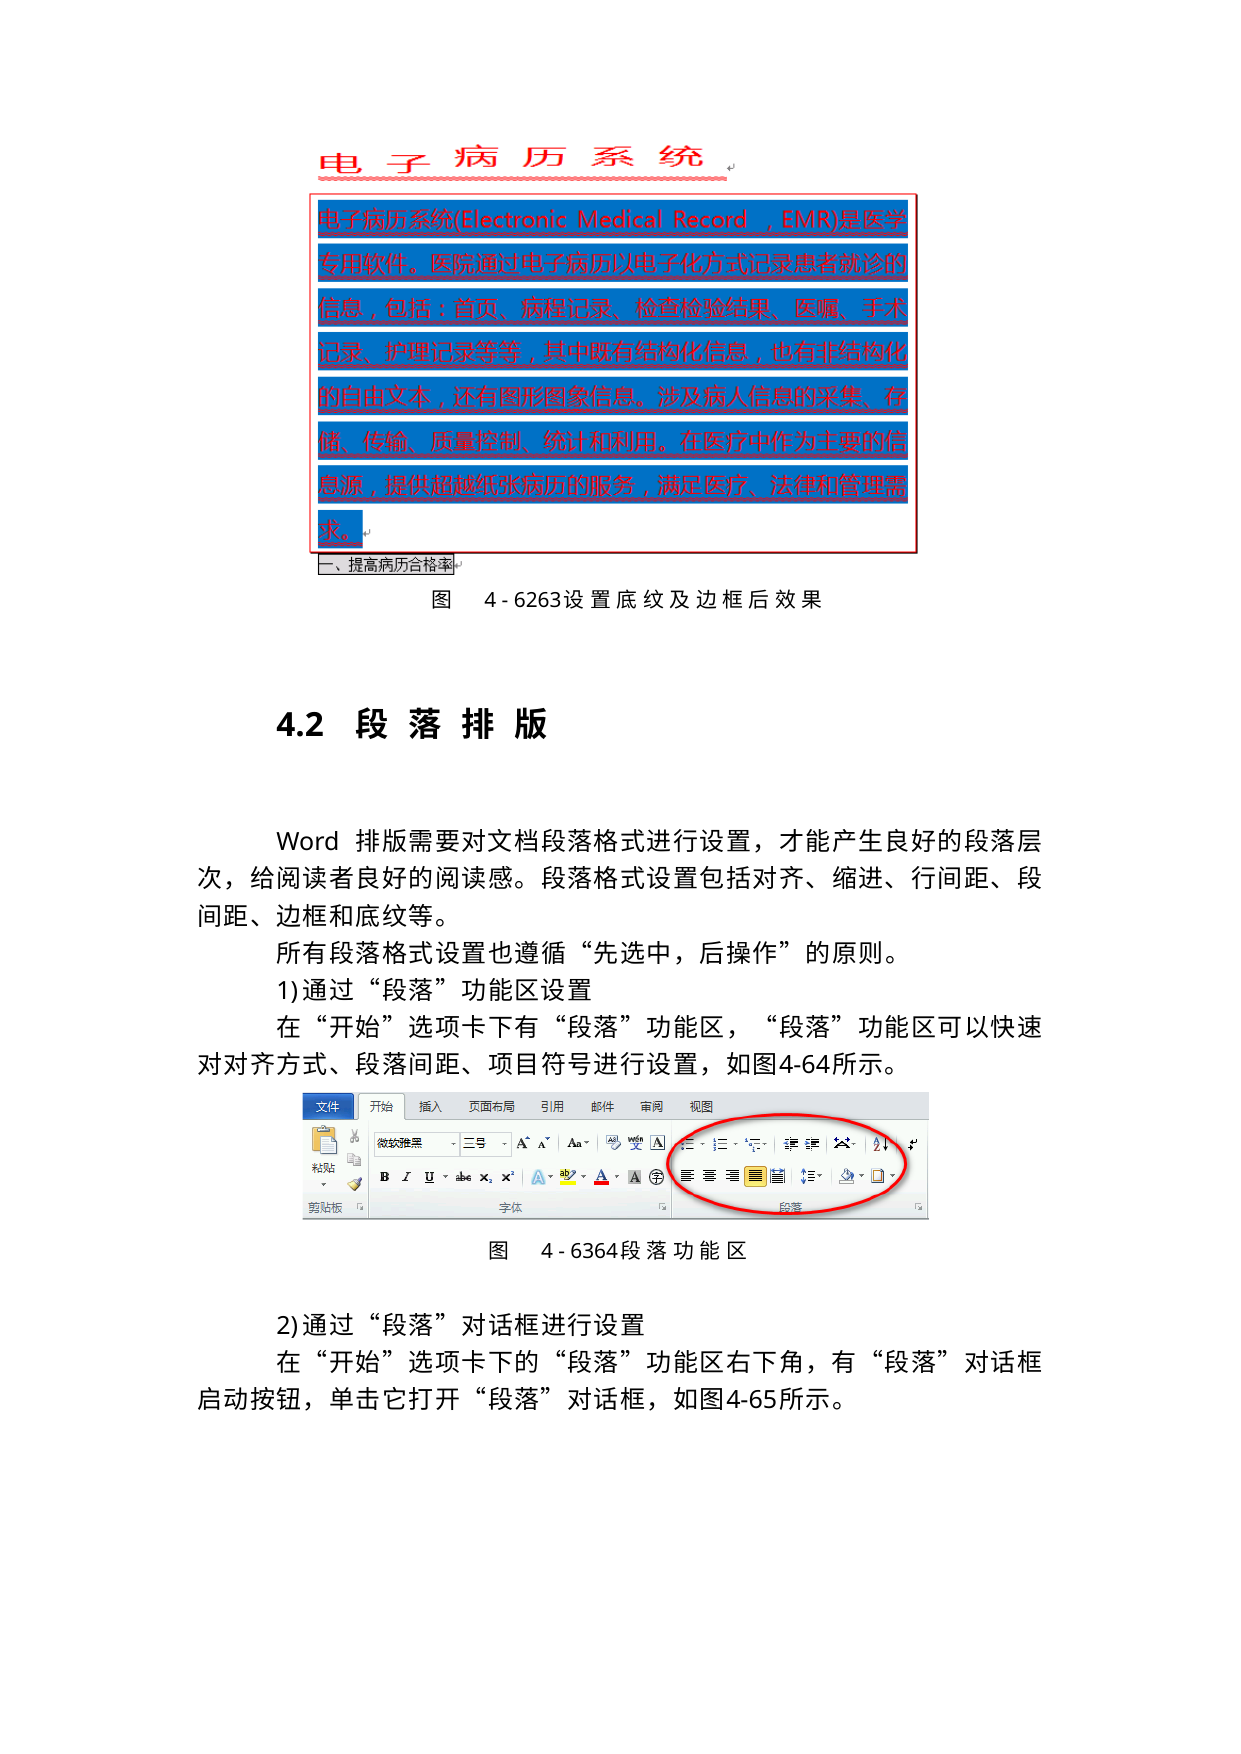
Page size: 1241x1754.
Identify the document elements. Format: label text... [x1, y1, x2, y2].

list 所有段落格式设置也遵循“先选中，后操作”的原则。 [197, 933, 1043, 970]
list 在“开始”选项卡下的“段落”功能区右下角，有“段落”对话框启动按钮，单击它打开“段落”对话框，如图4-65所示。 [197, 1342, 1043, 1416]
table_header 图 4 - 段落功能区 [197, 1082, 1043, 1268]
list 在“开始”选项卡下有“段落”功能区，“段落”功能区可以快速对对齐方式、段落间距、项目符号进行设置，如图4-64所示。 [197, 1007, 1043, 1082]
table_header 图 4 - 设置底纹及边框后效果 [186, 133, 1074, 620]
list Word排版需要对文档段落格式进行设置，才能产生良好的段落层次，给阅读者良好的阅读感。段落格式设置包括对齐、缩进、行间距、段间距、边框和底纹等。 [197, 821, 1043, 933]
picture [302, 1092, 929, 1220]
subtitle 4.2 段落排版 [197, 684, 1043, 759]
list 通过“段落”对话框进行设置 [197, 1305, 1043, 1342]
list 通过“段落”功能区设置 [197, 970, 1043, 1007]
picture [285, 138, 957, 575]
